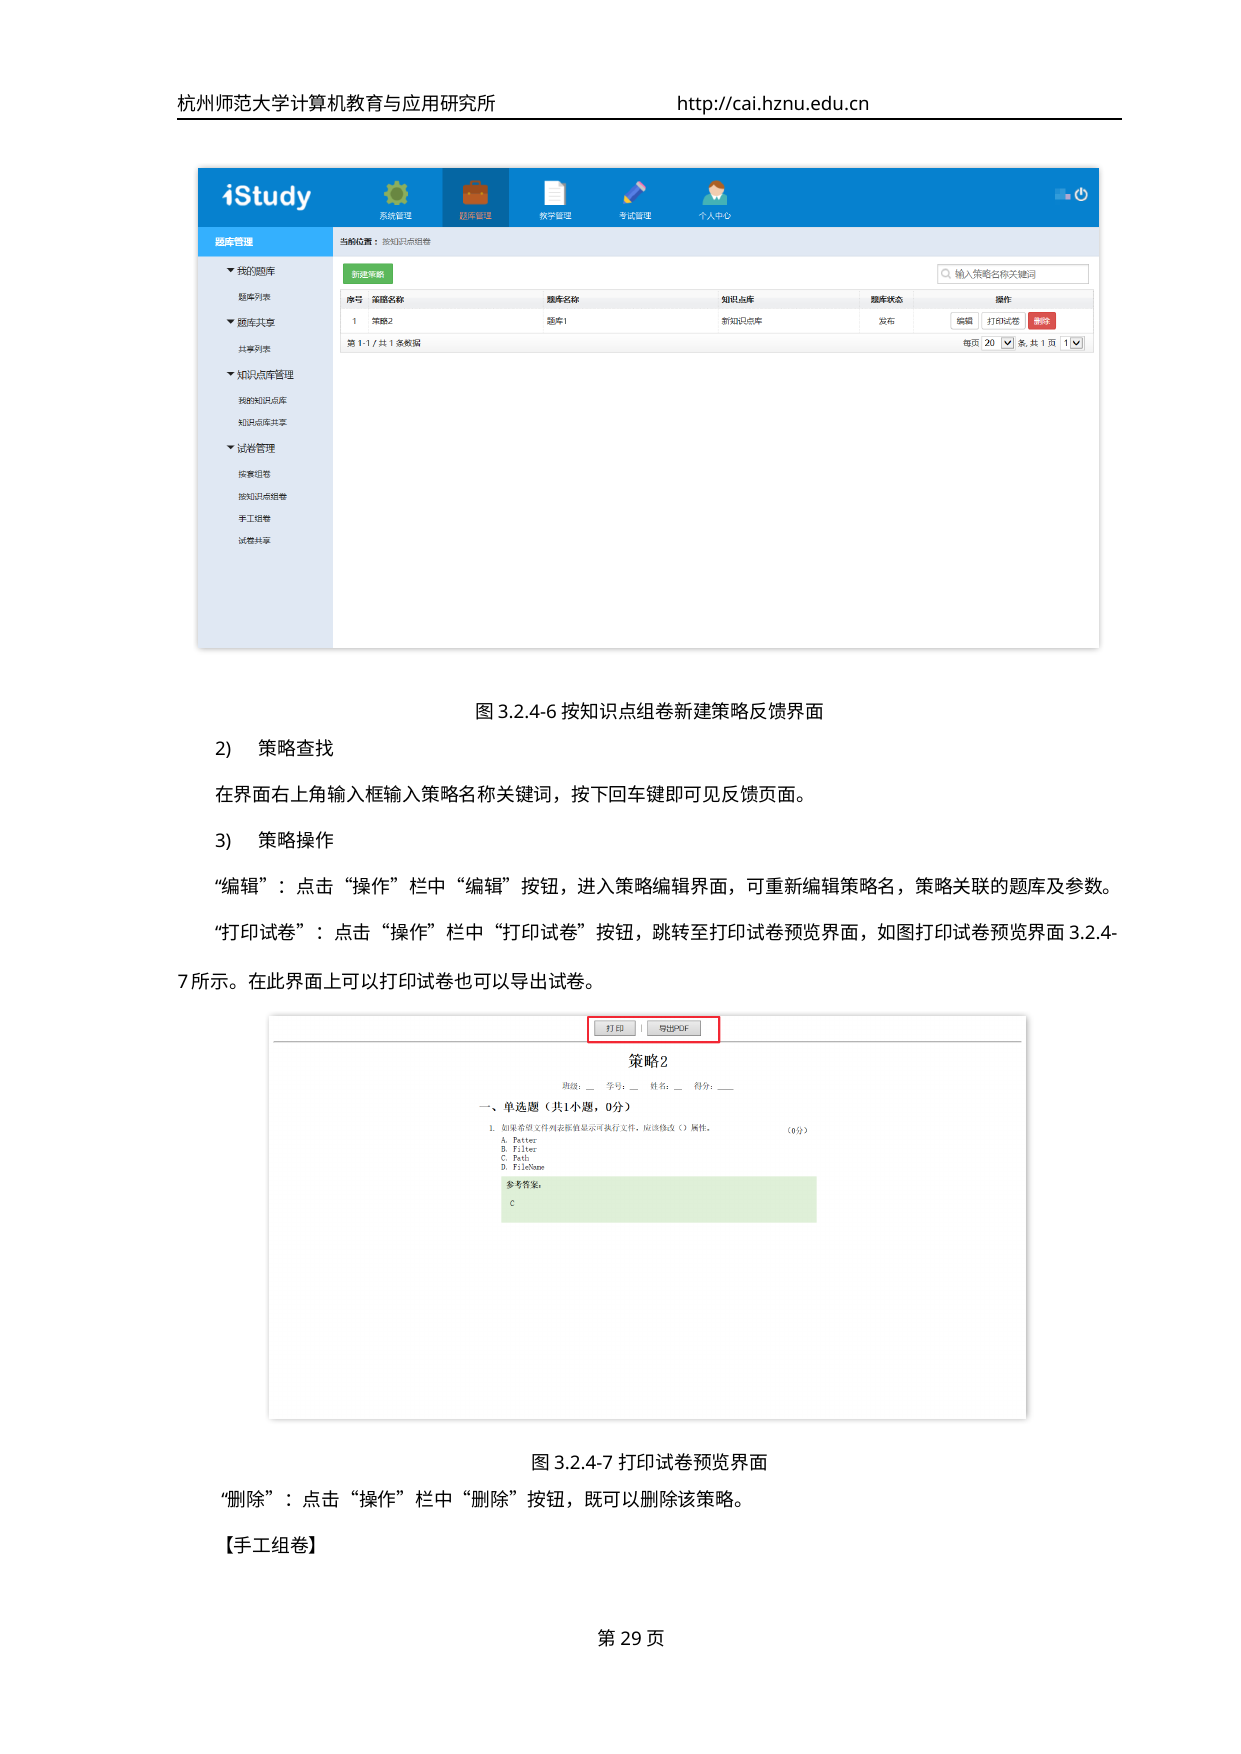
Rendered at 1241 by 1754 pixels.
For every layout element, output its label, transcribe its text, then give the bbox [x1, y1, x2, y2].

text “打印试卷”：点击“操作”栏中“打印试卷”按钮，跳转至打印试卷预览界面，如图打印试卷预览界面3.2.4-7所示。在此界面上可以打印试卷也可以导出试卷。 [177, 915, 1122, 997]
picture [198, 168, 1099, 648]
text 图3.2.4-6 按知识点组卷新建策略反馈界面 [177, 694, 1122, 727]
text “删除”：点击“操作”栏中“删除”按钮，既可以删除该策略。 [177, 1482, 1122, 1514]
text 在界面右上角输入框输入策略名称关键词，按下回车键即可见反馈页面。 [215, 777, 1122, 810]
text 【手工组卷】 [177, 1528, 1122, 1560]
list 策略查找 [215, 731, 1122, 764]
text 图3.2.4-7 打印试卷预览界面 [177, 1445, 1122, 1478]
picture [269, 1016, 1026, 1419]
text “编辑”：点击“操作”栏中“编辑”按钮，进入策略编辑界面，可重新编辑策略名，策略关联的题库及参数。 [177, 869, 1122, 902]
list 策略操作 [215, 823, 1122, 856]
